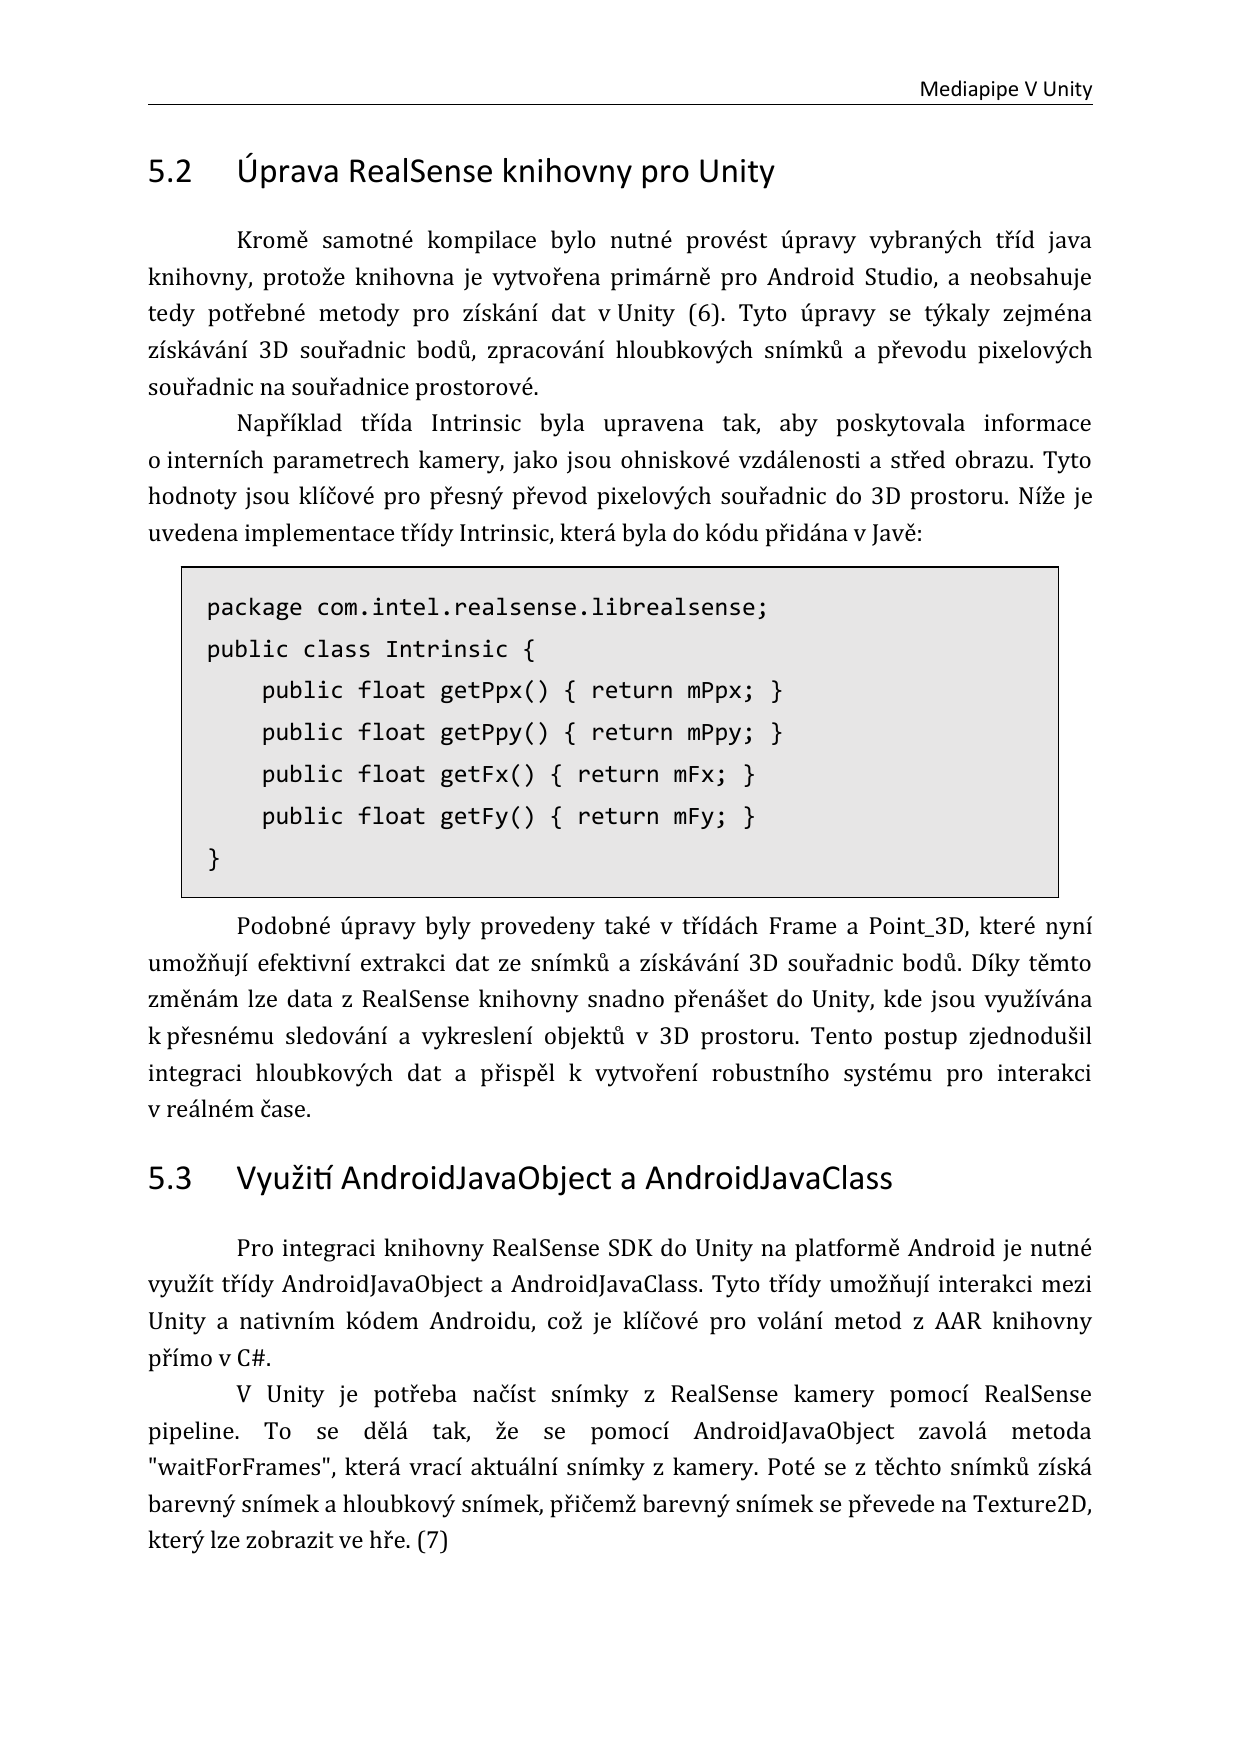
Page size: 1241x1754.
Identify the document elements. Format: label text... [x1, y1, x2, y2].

text public float getFy() { return mFy; } [182, 775, 1058, 817]
text package com.intel.realsense.librealsense; [182, 568, 1058, 608]
text public float getPpx() { return mPpx; } [182, 650, 1058, 692]
text public float getFx() { return mFx; } [182, 733, 1058, 775]
text V Unity je potřeba načíst snímky z RealSense kamery pomocí RealSense pipeline. To se dělá tak, že se pomocí AndroidJavaObject zavolá metoda "waitForFrames", která vrací aktuální snímky z kamery. Poté se z těchto snímků získá barevný snímek a hloubkový snímek, přičemž barevný snímek se převede na Texture2D, který lze zobrazit ve hře. [148, 1379, 1093, 1554]
text public class Intrinsic { [182, 608, 1058, 650]
subtitle Využití AndroidJavaObject a AndroidJavaClass [148, 1155, 1093, 1198]
text Podobné úpravy byly provedeny také v třídách Frame a Point_3D, které nyní umožňují efektivní extrakci dat ze snímků a získávání 3D souřadnic bodů. Díky těmto změnám lze data z RealSense knihovny snadno přenášet do Unity, kde jsou využívána k přesnému sledování a vykreslení objektů v 3D prostoru. Tento postup zjednodušil integraci hloubkových dat a přispěl k vytvoření robustního systému pro interakci v reálném čase. [148, 911, 1093, 1123]
subtitle Úprava RealSense knihovny pro Unity [148, 148, 1093, 191]
text Pro integraci knihovny RealSense SDK do Unity na platformě Android je nutné využít třídy AndroidJavaObject a AndroidJavaClass. Tyto třídy umožňují interakci mezi Unity a nativním kódem Androidu, což je klíčové pro volání metod z AAR knihovny přímo v C#. [148, 1233, 1093, 1372]
text public float getPpy() { return mPpy; } [182, 692, 1058, 733]
text Kromě samotné kompilace bylo nutné provést úpravy vybraných tříd java knihovny, protože knihovna je vytvořena primárně pro Android Studio, a neobsahuje tedy potřebné metody pro získání dat v Unity . Tyto úpravy se týkaly zejména získávání 3D souřadnic bodů, zpracování hloubkových snímků a převodu pixelových souřadnic na souřadnice prostorové. [148, 225, 1093, 400]
text Například třída Intrinsic byla upravena tak, aby poskytovala informace o interních parametrech kamery, jako jsou ohniskové vzdálenosti a střed obrazu. Tyto hodnoty jsou klíčové pro přesný převod pixelových souřadnic do 3D prostoru. Níže je uvedena implementace třídy Intrinsic, která byla do kódu přidána v Javě: [148, 408, 1093, 547]
text } [182, 817, 1058, 897]
